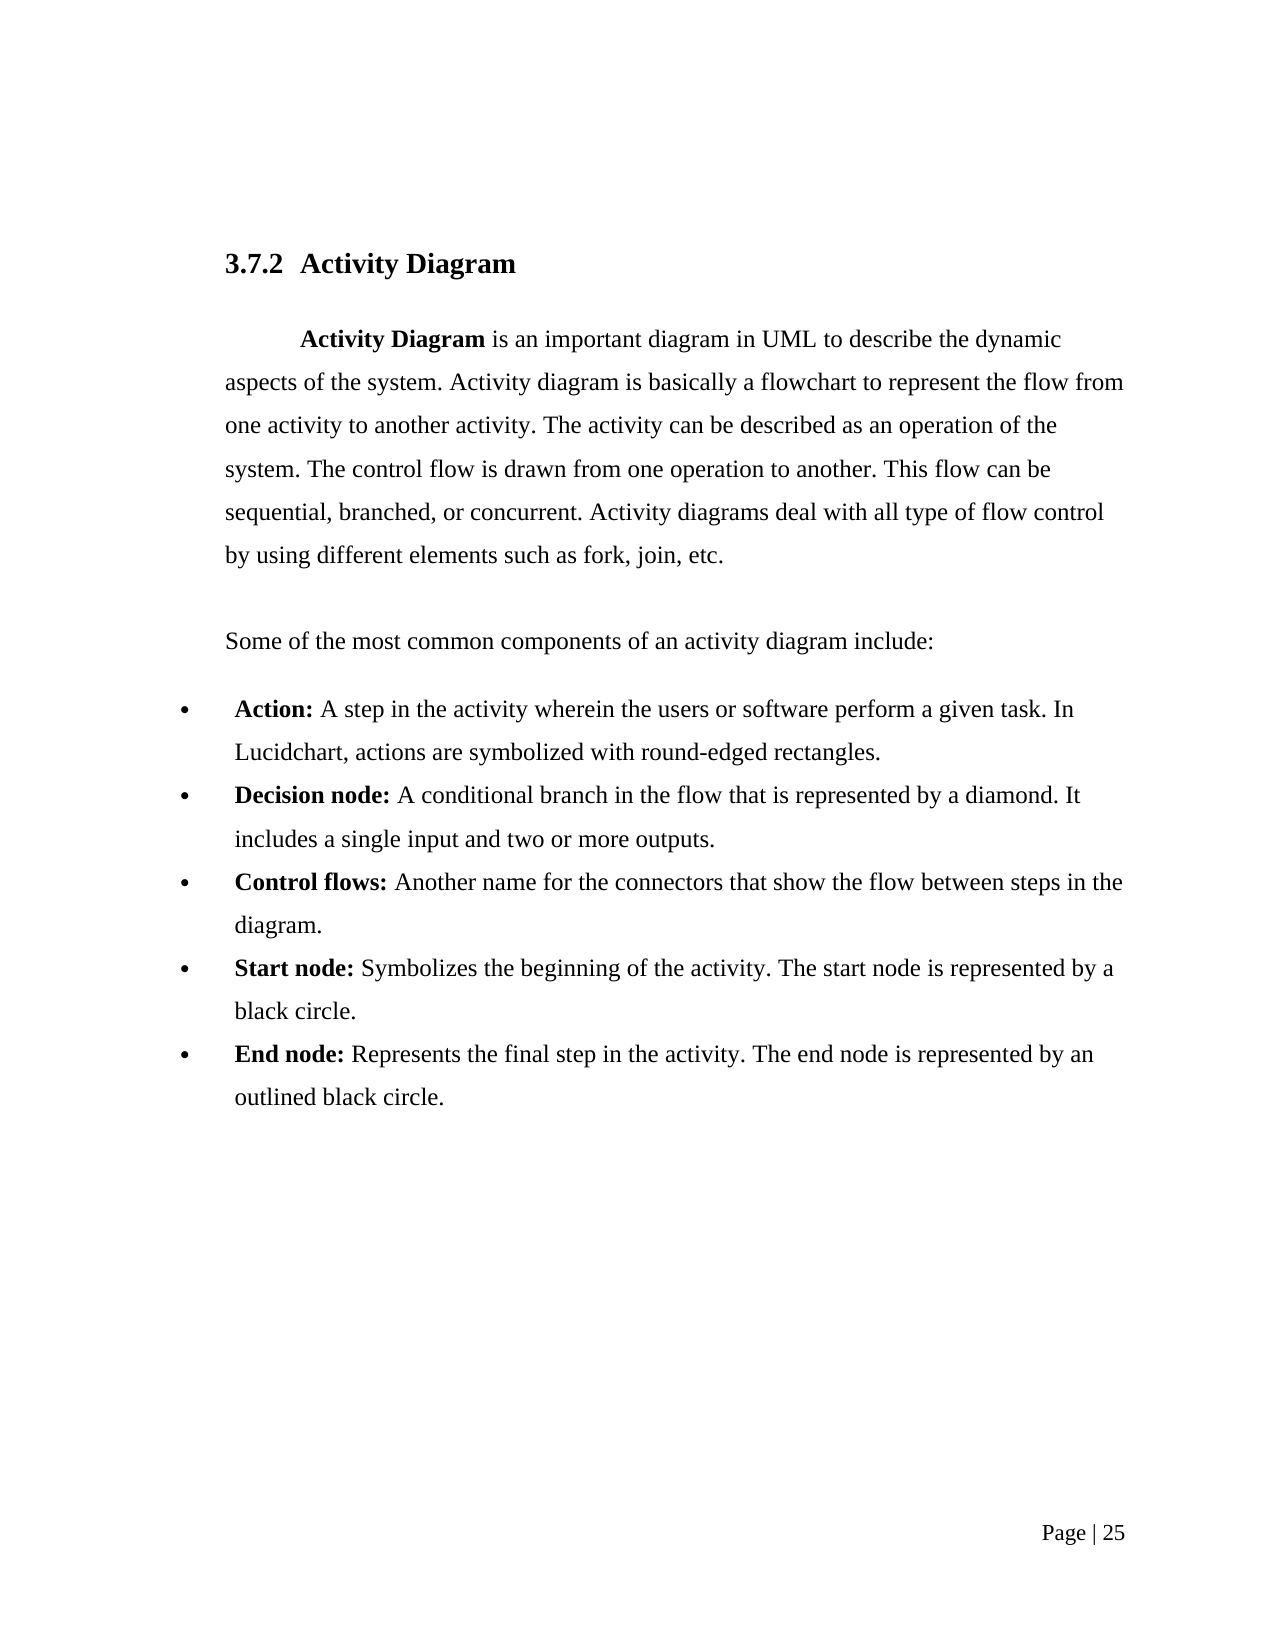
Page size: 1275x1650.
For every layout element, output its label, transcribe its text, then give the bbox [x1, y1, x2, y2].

list Activity Diagram is an important diagram in UML to describe the dynamic aspects of the system. Activity diagram is basically a flowchart to represent the flow from one activity to another activity. The activity can be described as an operation of the system. The control flow is drawn from one operation to another. This flow can be sequential, branched, or concurrent. Activity diagrams deal with all type of flow control by using different elements such as fork, join, etc. [225, 324, 1125, 569]
text Some of the most common components of an activity diagram include: [150, 626, 1125, 655]
subtitle Activity Diagram [225, 246, 1125, 280]
list Action: A step in the activity wherein the users or software perform a given task. In Lucidchart, actions are symbolized with round-edged rectangles. [181, 694, 1125, 766]
list Control flows: Another name for the connectors that show the flow between steps in the diagram. [181, 867, 1125, 939]
list Decision node: A conditional branch in the flow that is represented by a diamond. It includes a single input and two or more outputs. [181, 781, 1125, 852]
list Start node: Symbolizes the beginning of the activity. The start node is represented by a black circle. [181, 953, 1125, 1025]
list End node: Represents the final step in the activity. The end node is represented by an outlined black circle. [181, 1039, 1125, 1111]
